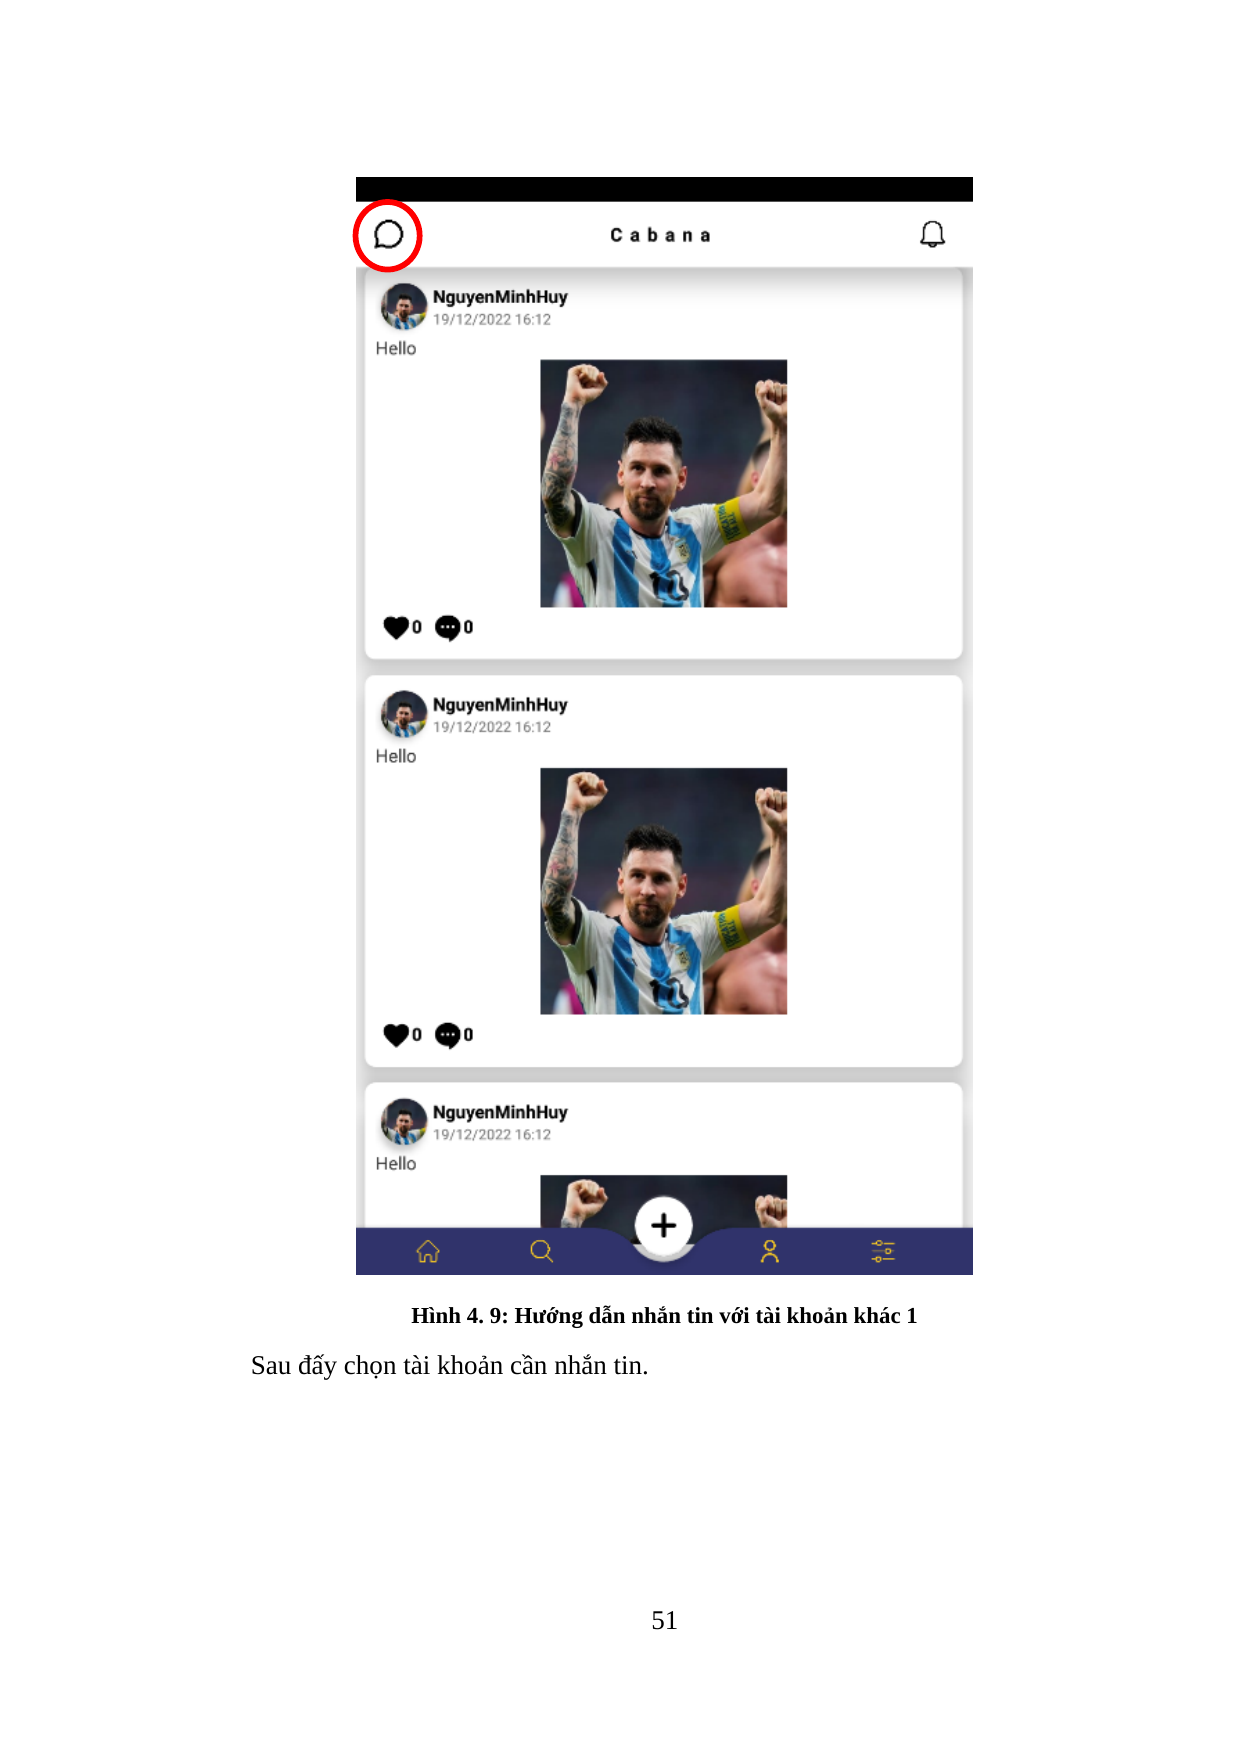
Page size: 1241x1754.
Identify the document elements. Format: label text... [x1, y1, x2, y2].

picture [356, 177, 973, 1275]
text Sau đấy chọn tài khoản cần nhắn tin. [207, 1349, 1122, 1381]
picture [359, 205, 416, 266]
